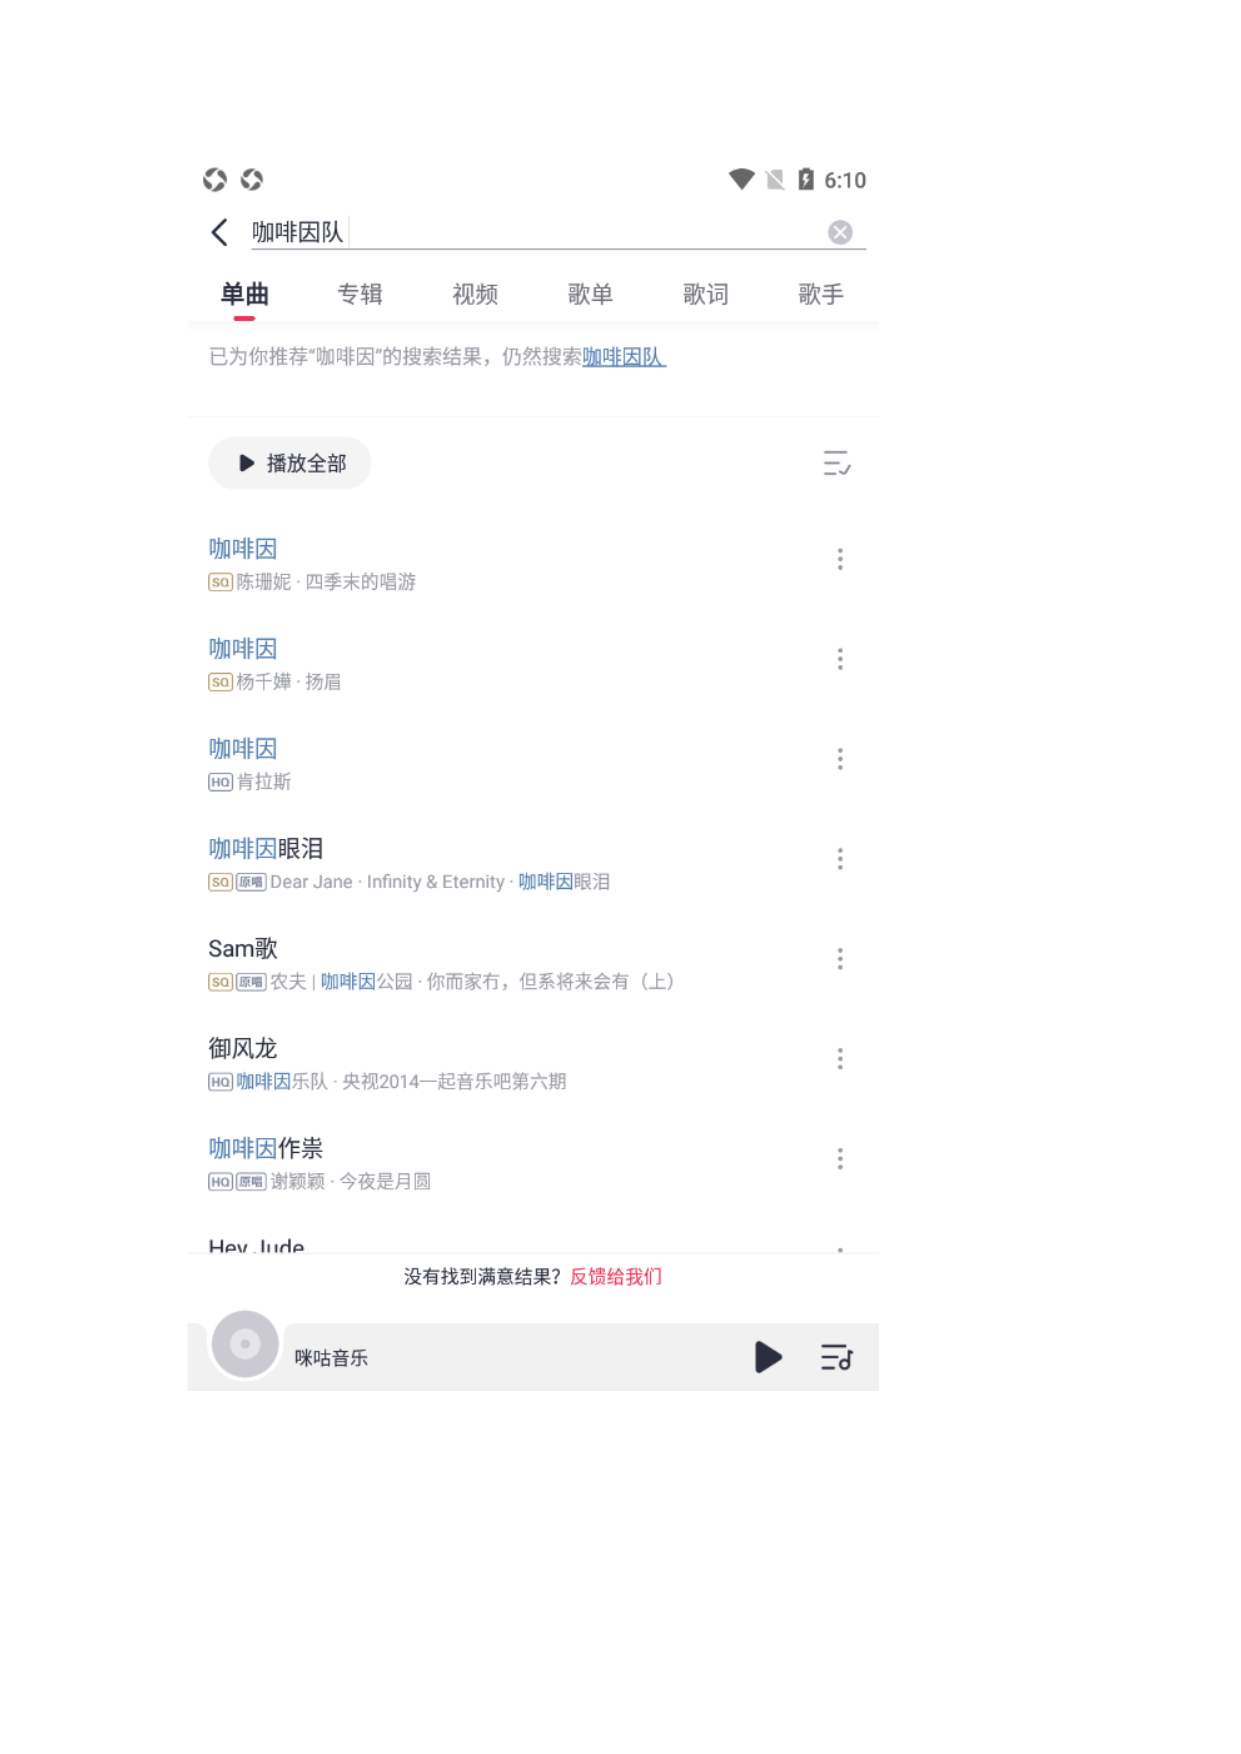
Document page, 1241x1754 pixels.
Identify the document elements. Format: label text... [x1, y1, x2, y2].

picture [187, 162, 879, 1391]
